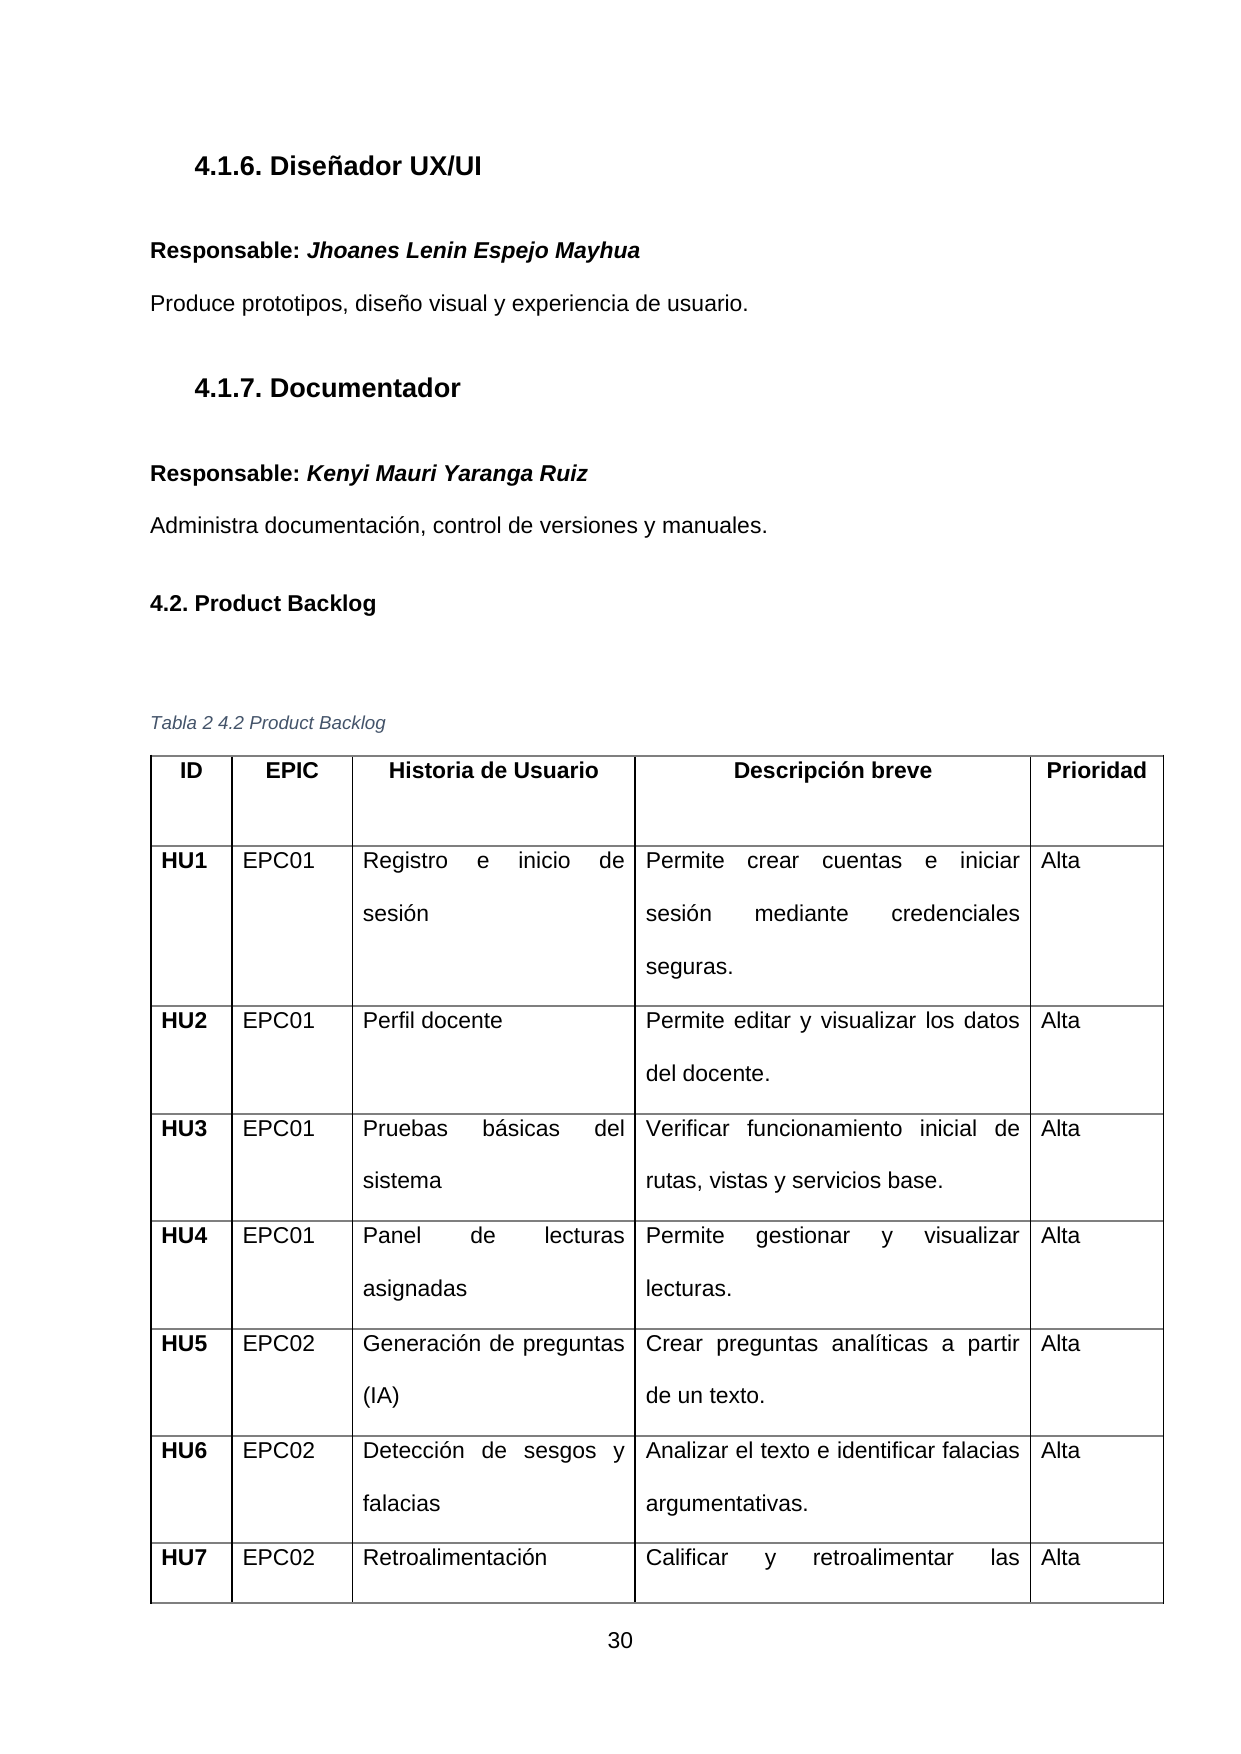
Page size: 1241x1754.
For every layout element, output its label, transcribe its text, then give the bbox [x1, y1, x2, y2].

table_cell EPC01 [233, 1222, 352, 1327]
table_header Prioridad [1031, 757, 1163, 845]
table_cell EPC02 [233, 1544, 352, 1602]
subtitle Responsable: Jhoanes Lenin Espejo Mayhua Produce prototipos, diseño visual y experiencia de usuario. [150, 237, 1090, 317]
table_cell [353, 1544, 634, 1602]
table_cell Alta [1031, 1437, 1163, 1542]
table_cell HU1 [152, 847, 231, 1005]
table_cell Perfil docente [353, 1007, 634, 1113]
table_cell Panel de lecturas asignadas [353, 1222, 634, 1327]
table_cell EPC01 [233, 847, 352, 1005]
subtitle Responsable: Kenyi Mauri Yaranga Ruiz Administra documentación, control de versiones y manuales. [150, 459, 1090, 539]
text Tabla 2 4.2 Product Backlog [150, 712, 1090, 734]
table_cell Registro e inicio de sesión [353, 847, 634, 1005]
table_cell Crear preguntas analíticas a partir de un texto. [636, 1330, 1030, 1435]
table_cell Pruebas básicas del sistema [353, 1115, 634, 1220]
table_cell HU4 [152, 1222, 231, 1327]
table_header EPIC [233, 757, 352, 845]
table_cell Alta [1031, 1330, 1163, 1435]
table_header Historia de Usuario [353, 757, 634, 845]
table_cell HU2 [152, 1007, 231, 1113]
table_cell Alta [1031, 1007, 1163, 1113]
table_cell HU3 [152, 1115, 231, 1220]
table_cell Alta [1031, 1115, 1163, 1220]
table_cell EPC01 [233, 1007, 352, 1113]
table_cell Analizar el texto e identificar falacias argumentativas. [636, 1437, 1030, 1542]
table_header ID [152, 757, 231, 845]
table_cell Verificar funcionamiento inicial de rutas, vistas y servicios base. [636, 1115, 1030, 1220]
table_cell EPC02 [233, 1437, 352, 1542]
table_cell Permite crear cuentas e iniciar sesión mediante credenciales seguras. [636, 847, 1030, 1005]
table_header Descripción breve [636, 757, 1030, 845]
table_cell Permite editar y visualizar los datos del docente. [636, 1007, 1030, 1113]
table_cell Generación de preguntas (IA) [353, 1330, 634, 1435]
table_cell Alta [1031, 1222, 1163, 1327]
table_cell Alta [1031, 847, 1163, 1005]
subtitle 4.1.6. Diseñador UX/UI [194, 150, 1090, 181]
table_cell EPC01 [233, 1115, 352, 1220]
table_cell Permite gestionar y visualizar lecturas. [636, 1222, 1030, 1327]
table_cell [636, 1544, 1030, 1602]
table_cell Alta [1031, 1544, 1163, 1602]
table_cell HU5 [152, 1330, 231, 1435]
table_cell EPC02 [233, 1330, 352, 1435]
subtitle Product Backlog [150, 590, 1090, 616]
table_cell HU7 [152, 1544, 231, 1602]
subtitle 4.1.7. Documentador [194, 372, 1090, 403]
table_cell HU6 [152, 1437, 231, 1542]
table_cell Detección de sesgos y falacias [353, 1437, 634, 1542]
